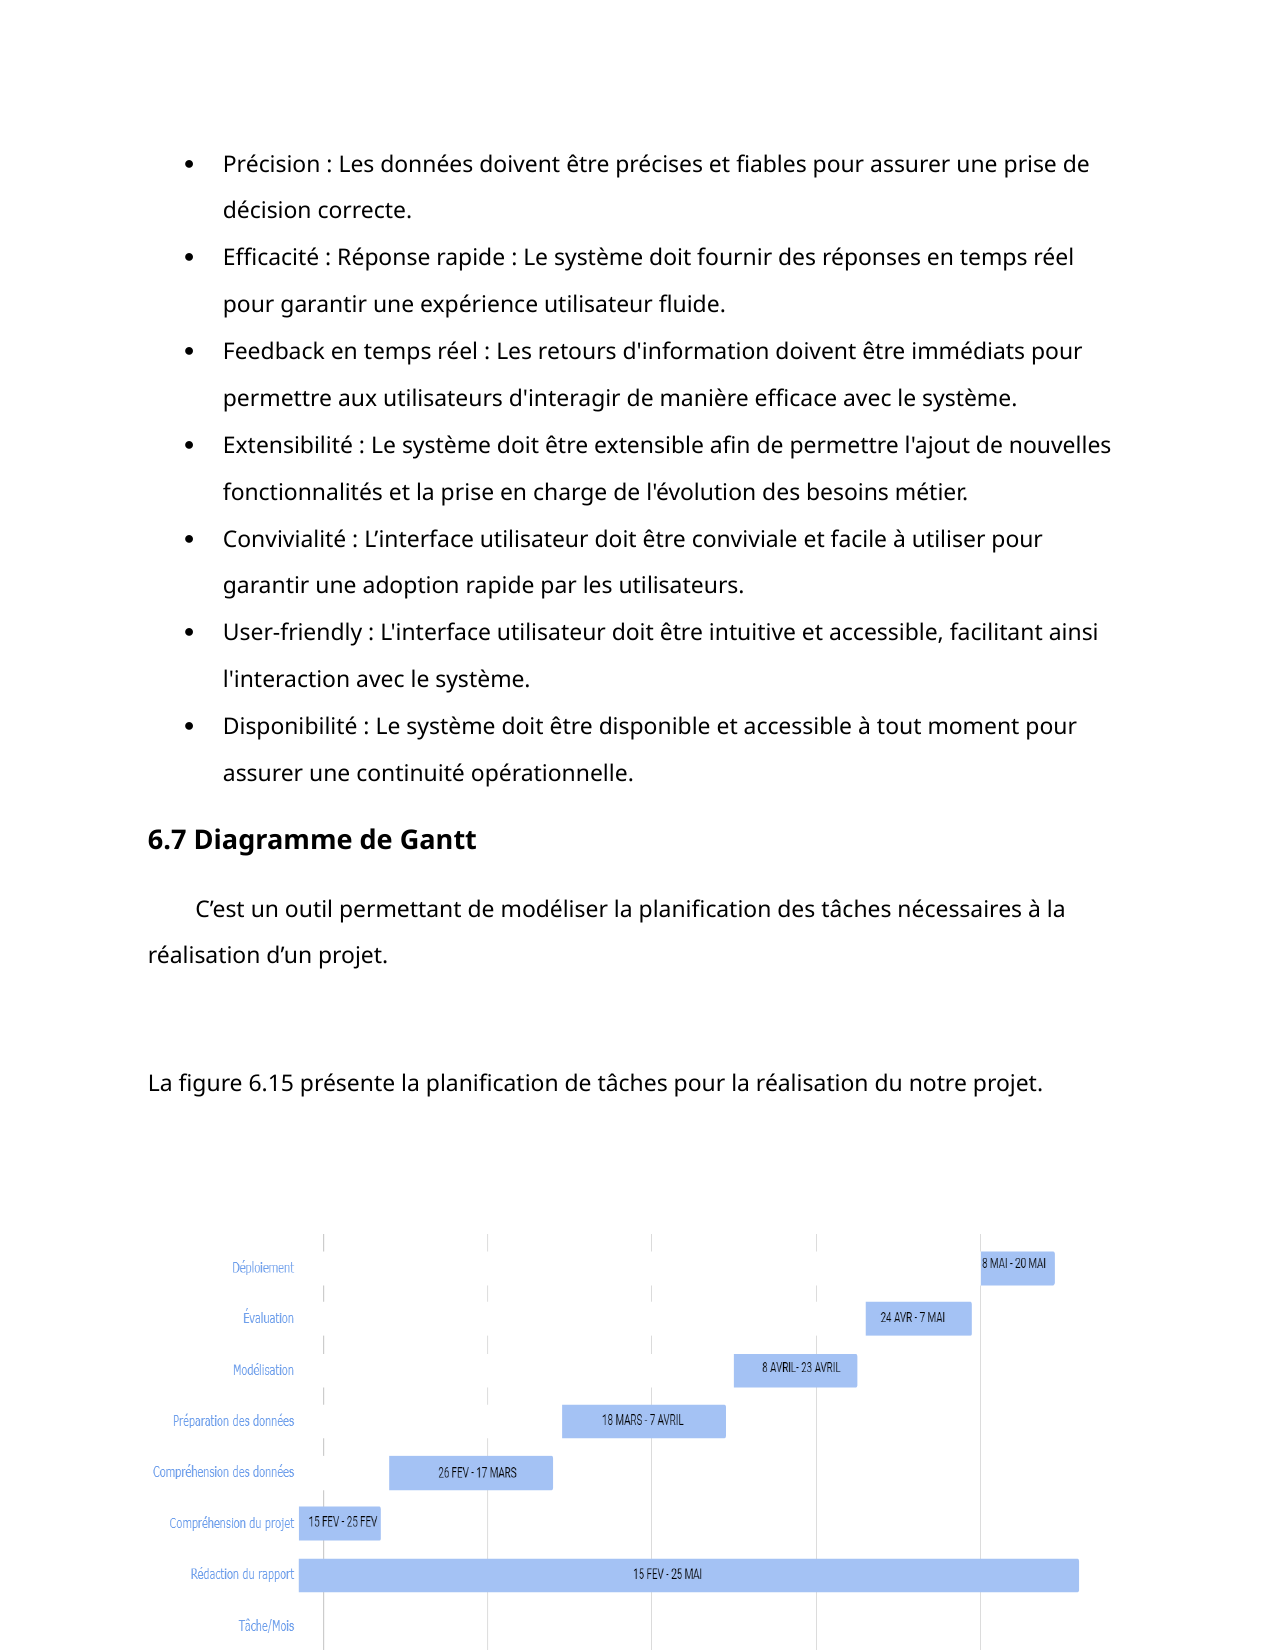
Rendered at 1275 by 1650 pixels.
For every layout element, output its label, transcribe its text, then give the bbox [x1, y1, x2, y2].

list Convivialité : L’interface utilisateur doit être conviviale et facile à utiliser pour garantir une adoption rapide par les utilisateurs. [185, 523, 1127, 601]
text C’est un outil permettant de modéliser la planification des tâches nécessaires à la réalisation d’un projet. [148, 892, 1127, 971]
list Feedback en temps réel : Les retours d'information doivent être immédiats pour permettre aux utilisateurs d'interagir de manière efficace avec le système. [185, 335, 1127, 413]
list Disponibilité : Le système doit être disponible et accessible à tout moment pour assurer une continuité opérationnelle. [185, 710, 1127, 788]
text La figure 6.15 présente la planification de tâches pour la réalisation du notre projet. [148, 1066, 1127, 1098]
list Extensibilité : Le système doit être extensible afin de permettre l'ajout de nouvelles fonctionnalités et la prise en charge de l'évolution des besoins métier. [185, 429, 1127, 507]
picture [147, 1223, 1126, 1650]
list Précision : Les données doivent être précises et fiables pour assurer une prise de décision correcte. [185, 148, 1127, 226]
list User-friendly : L'interface utilisateur doit être intuitive et accessible, facilitant ainsi l'interaction avec le système. [185, 616, 1127, 694]
text 6.7 Diagramme de Gantt [148, 821, 1127, 857]
list Efficacité : Réponse rapide : Le système doit fournir des réponses en temps réel pour garantir une expérience utilisateur fluide. [185, 241, 1127, 319]
